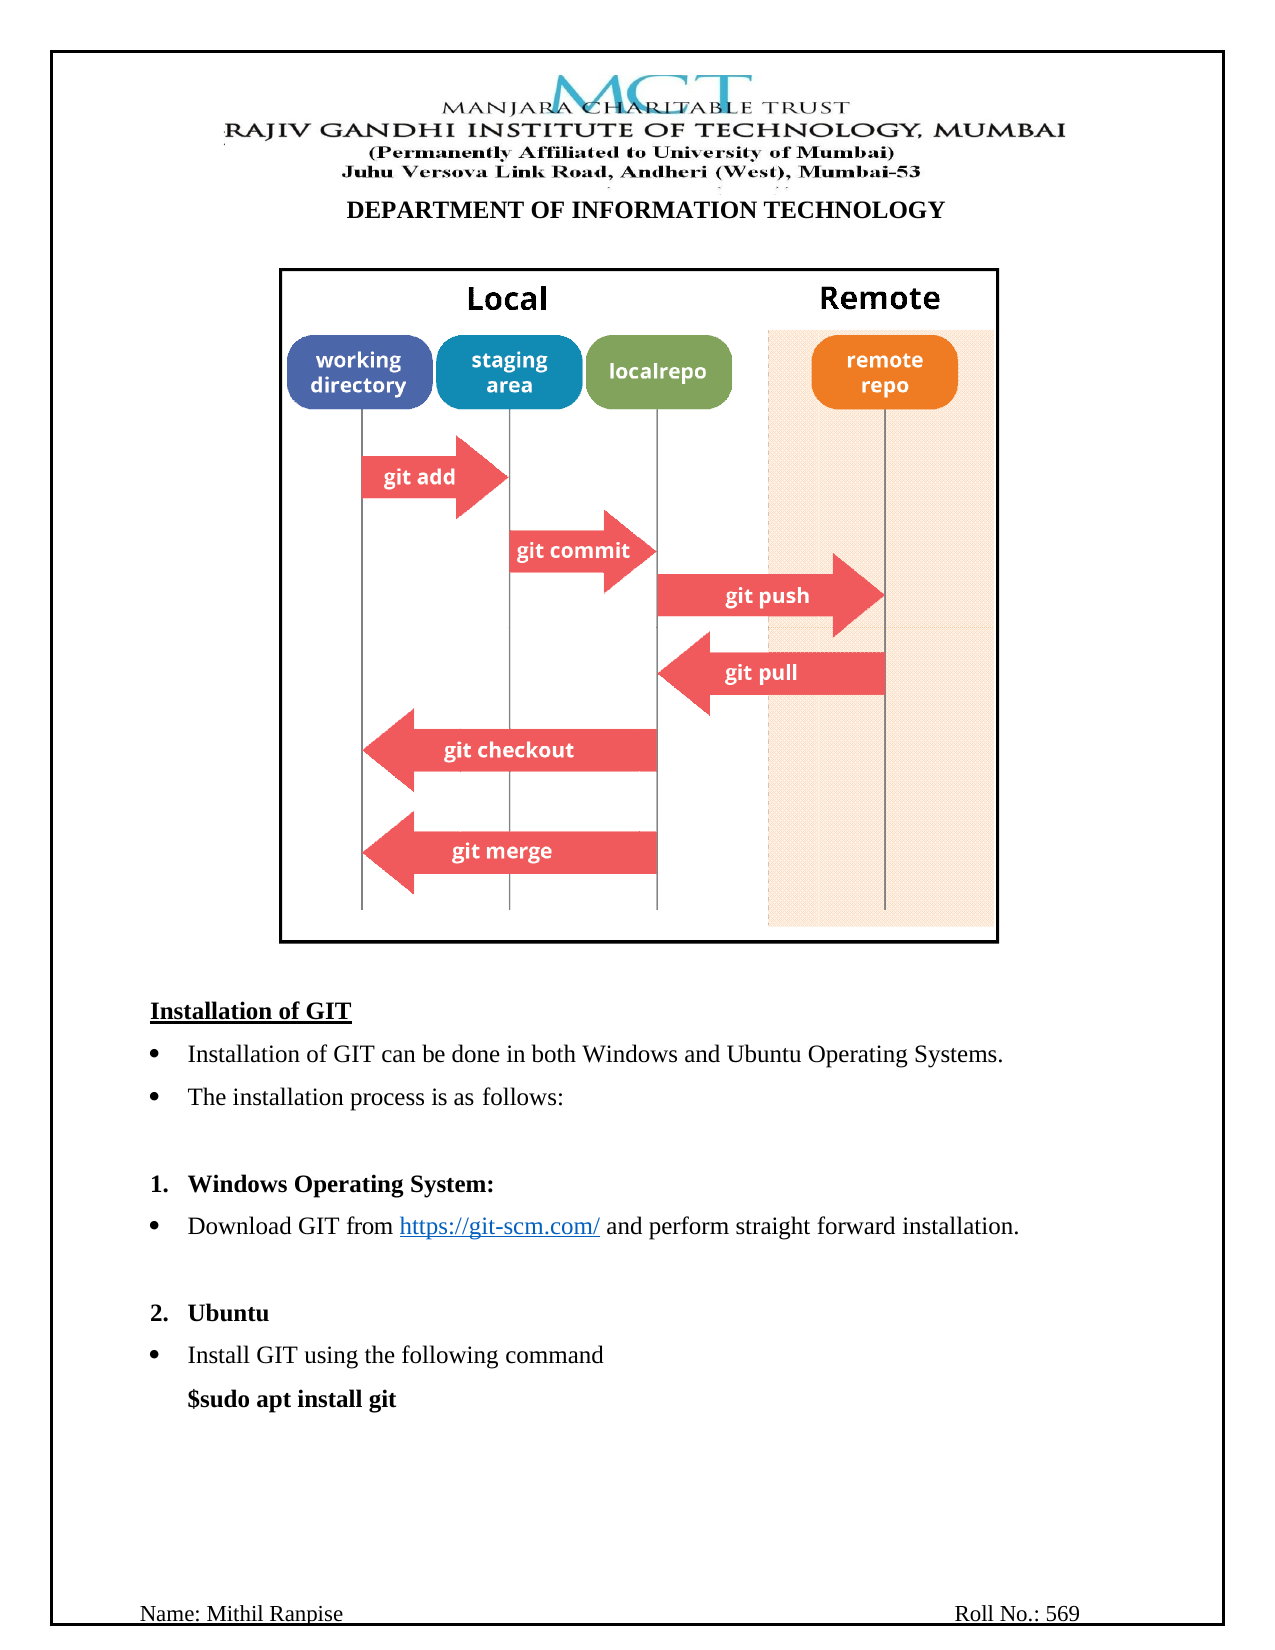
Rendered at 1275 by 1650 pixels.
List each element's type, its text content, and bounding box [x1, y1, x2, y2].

picture [283, 282, 996, 317]
picture [223, 75, 1066, 195]
list Download GIT from https://git-scm.com/ and perform straight forward installation. [150, 1211, 1139, 1240]
subtitle Ubuntu [150, 1298, 1139, 1327]
picture [283, 328, 996, 927]
subtitle Windows Operating System: [150, 1169, 1139, 1198]
text Installation of GIT [150, 996, 1139, 1025]
list Install GIT using the following command [150, 1340, 1139, 1369]
list The installation process is as follows: [150, 1082, 1139, 1111]
subtitle $sudo apt install git [187, 1384, 1139, 1413]
list Installation of GIT can be done in both Windows and Ubuntu Operating Systems. [150, 1039, 1139, 1067]
